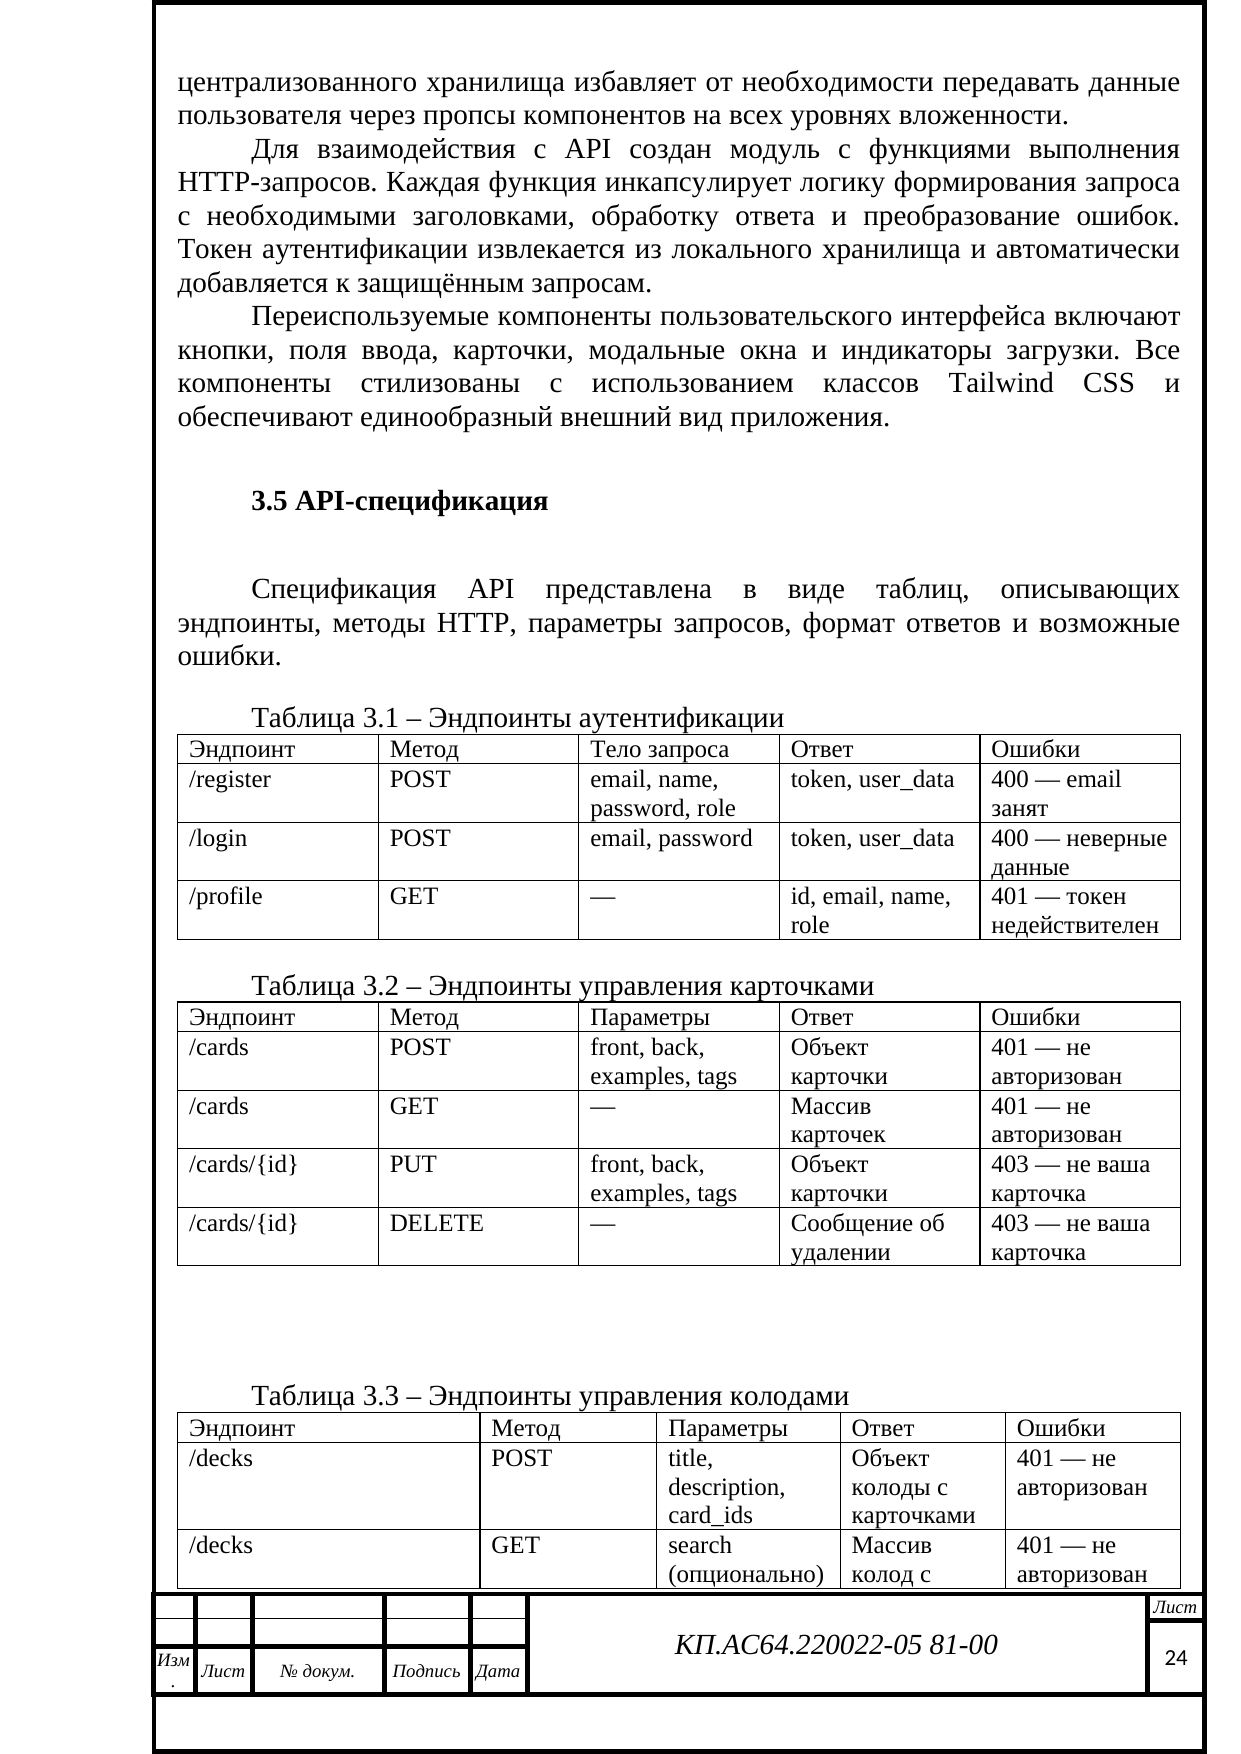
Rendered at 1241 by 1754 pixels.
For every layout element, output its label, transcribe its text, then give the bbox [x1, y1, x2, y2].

table_cell Массив карточек [780, 1091, 979, 1148]
table_header Ошибки [981, 1003, 1180, 1031]
table_cell Сообщение об удалении [780, 1208, 979, 1265]
table_cell /login [178, 823, 378, 880]
table_cell 400 — email занят [981, 764, 1180, 822]
table_header Эндпоинт [178, 735, 378, 763]
table_cell POST [379, 764, 578, 822]
text Для взаимодействия с API создан модуль с функциями выполнения HTTP-запросов. Каждая функция инкапсулирует логику формирования запроса с необходимыми заголовками, обработку ответа и преобразование ошибок. Токен аутентификации извлекается из локального хранилища и автоматически добавляется к защищённым запросам. [177, 131, 1181, 298]
table_header Метод [379, 735, 578, 763]
table_header Ответ [780, 1003, 979, 1031]
table_cell 401 — не авторизован [981, 1091, 1180, 1148]
table_cell — [579, 1208, 779, 1265]
table_cell POST [379, 823, 578, 880]
table_cell 401 — не авторизован [1006, 1443, 1180, 1529]
table_cell 400 — неверные данные [981, 823, 1180, 880]
table_cell /profile [178, 881, 378, 939]
text Таблица 3.1 – Эндпоинты аутентификации [177, 700, 1181, 733]
table_cell PUT [379, 1149, 578, 1207]
table_cell /register [178, 764, 378, 822]
table_cell — [579, 1091, 779, 1148]
text Таблица 3.3 – Эндпоинты управления колодами [177, 1378, 1181, 1412]
table_cell — [579, 881, 779, 939]
table_cell email, name, password, role [579, 764, 779, 822]
table_header Ответ [841, 1413, 1005, 1442]
table_cell Объект карточки [780, 1149, 979, 1207]
table_cell /decks [178, 1443, 479, 1529]
table_cell GET [379, 881, 578, 939]
table_header Ошибки [981, 735, 1180, 763]
table_cell /decks [178, 1530, 479, 1588]
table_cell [1006, 1530, 1180, 1588]
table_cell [841, 1530, 1005, 1588]
table_header Ошибки [1006, 1413, 1180, 1442]
table_cell /cards/{id} [178, 1208, 378, 1265]
table_cell 403 — не ваша карточка [981, 1208, 1180, 1265]
table_cell /cards [178, 1032, 378, 1090]
table_cell 403 — не ваша карточка [981, 1149, 1180, 1207]
table_header Параметры [657, 1413, 840, 1442]
table_header Эндпоинт [178, 1413, 479, 1442]
table_cell id, email, name, role [780, 881, 979, 939]
table_cell GET [379, 1091, 578, 1148]
table_header Параметры [579, 1003, 779, 1031]
table_cell GET [481, 1530, 656, 1588]
table_cell /cards [178, 1091, 378, 1148]
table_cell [657, 1530, 840, 1588]
table_cell /cards/{id} [178, 1149, 378, 1207]
table_header Метод [481, 1413, 656, 1442]
table_cell front, back, examples, tags [579, 1149, 779, 1207]
table_cell title, description, card_ids [657, 1443, 840, 1529]
table_header Ответ [780, 735, 979, 763]
table_header Тело запроса [579, 735, 779, 763]
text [177, 64, 1181, 131]
text Переиспользуемые компоненты пользовательского интерфейса включают кнопки, поля ввода, карточки, модальные окна и индикаторы загрузки. Все компоненты стилизованы с использованием классов Tailwind CSS и обеспечивают единообразный внешний вид приложения. [177, 298, 1181, 433]
table_cell front, back, examples, tags [579, 1032, 779, 1090]
text Спецификация API представлена в виде таблиц, описывающих эндпоинты, методы HTTP, параметры запросов, формат ответов и возможные ошибки. [177, 571, 1181, 672]
table_header Эндпоинт [178, 1003, 378, 1031]
table_cell POST [379, 1032, 578, 1090]
table_cell token, user_data [780, 823, 979, 880]
table_cell email, password [579, 823, 779, 880]
table_header Метод [379, 1003, 578, 1031]
table_cell POST [481, 1443, 656, 1529]
table_cell Объект карточки [780, 1032, 979, 1090]
table_cell token, user_data [780, 764, 979, 822]
subtitle 3.5 API-спецификация [251, 483, 1181, 516]
text Таблица 3.2 – Эндпоинты управления карточками [177, 968, 1181, 1001]
table_cell 401 — не авторизован [981, 1032, 1180, 1090]
table_cell DELETE [379, 1208, 578, 1265]
table_cell Объект колоды с карточками [841, 1443, 1005, 1529]
table_cell 401 — токен недействителен [981, 881, 1180, 939]
